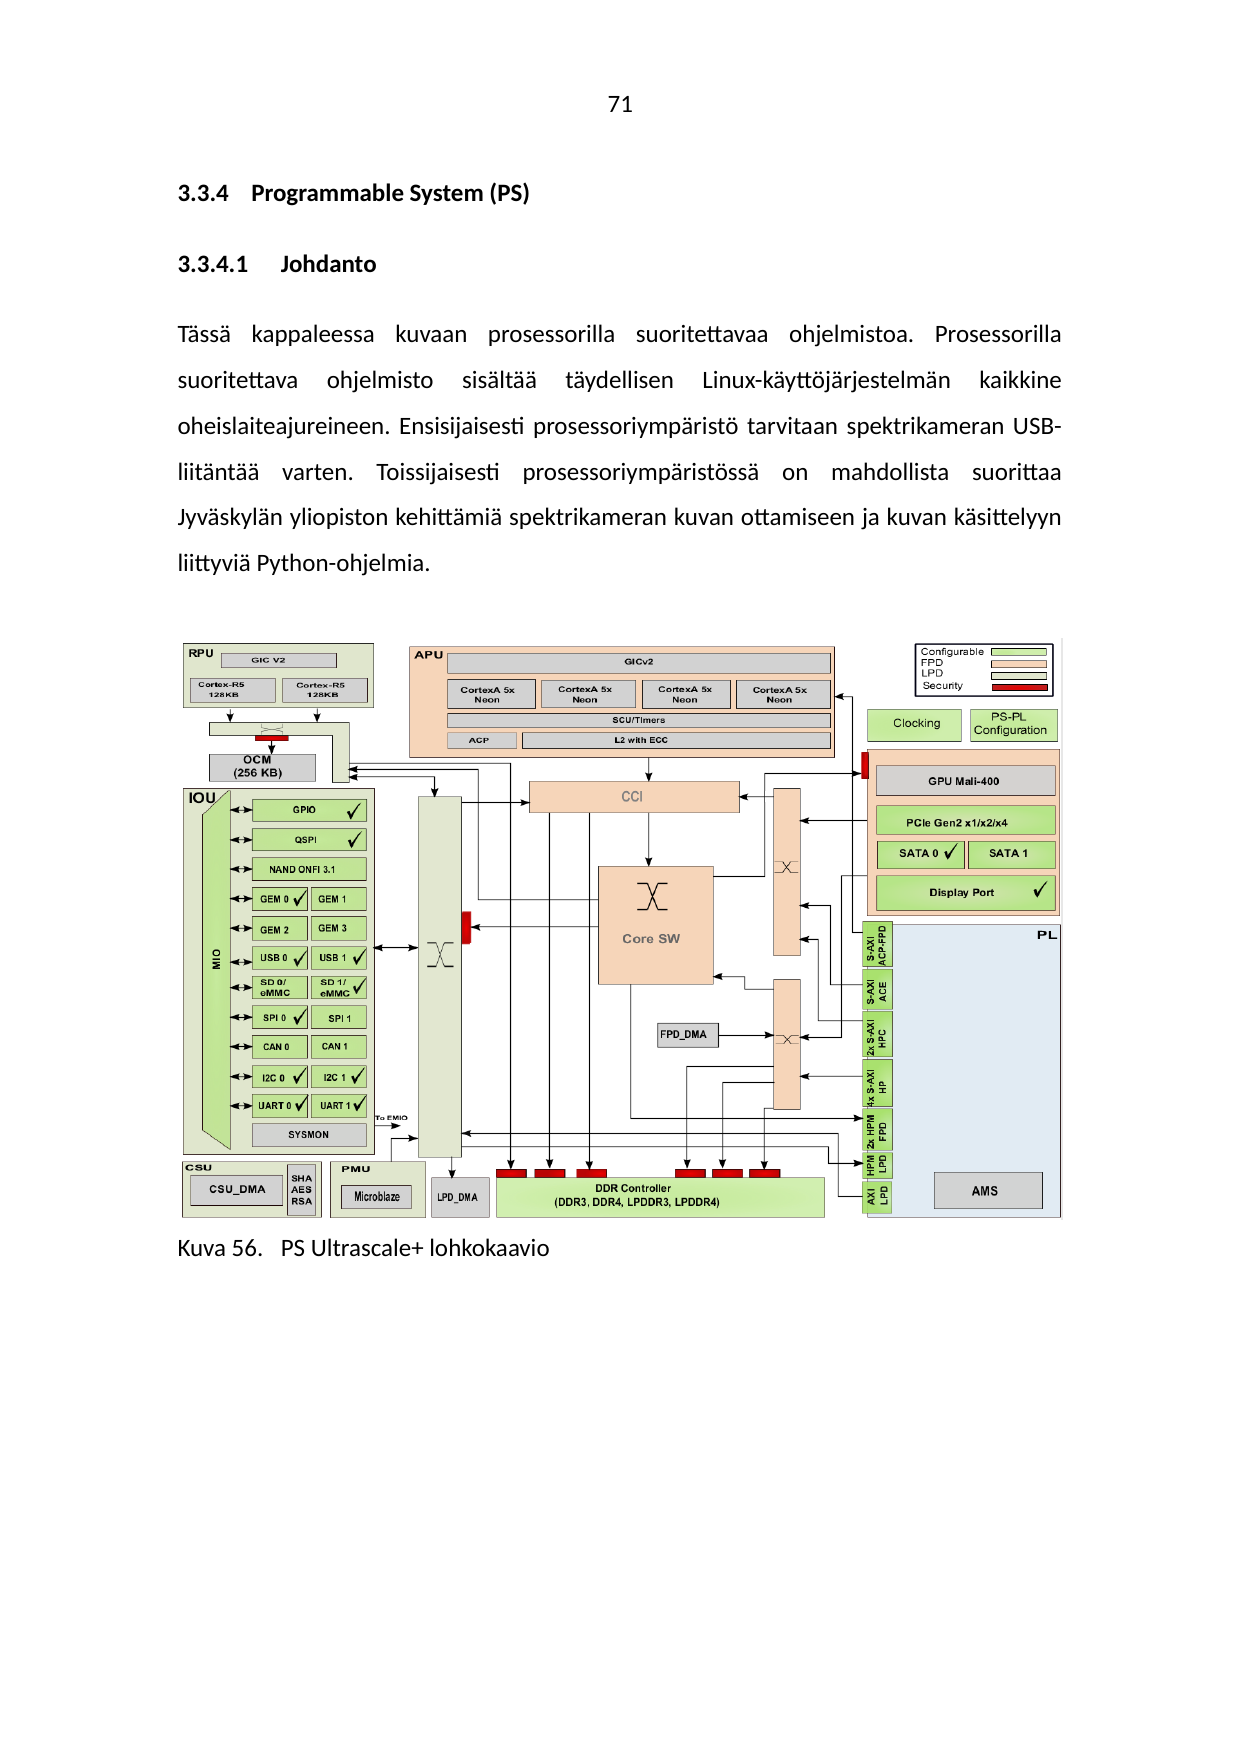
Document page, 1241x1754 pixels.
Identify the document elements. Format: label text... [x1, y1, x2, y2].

picture [177, 638, 1063, 1220]
text Tässä kappaleessa kuvaan prosessorilla suoritettavaa ohjelmistoa. Prosessorilla suoritettava ohjelmisto sisältää täydellisen Linux-käyttöjärjestelmän kaikkine oheislaiteajureineen. Ensisijaisesti prosessoriympäristö tarvitaan spektrikameran USB-liitäntää varten. Toissijaisesti prosessoriympäristössä on mahdollista suorittaa Jyväskylän yliopiston kehittämiä spektrikameran kuvan ottamiseen ja kuvan käsittelyyn liittyviä Python-ohjelmia. [177, 319, 1063, 578]
subtitle Programmable System (PS) [177, 177, 1063, 208]
text Kuva 56. PS Ultrascale+ lohkokaavio [177, 1232, 1063, 1263]
subtitle Johdanto [177, 248, 1063, 278]
